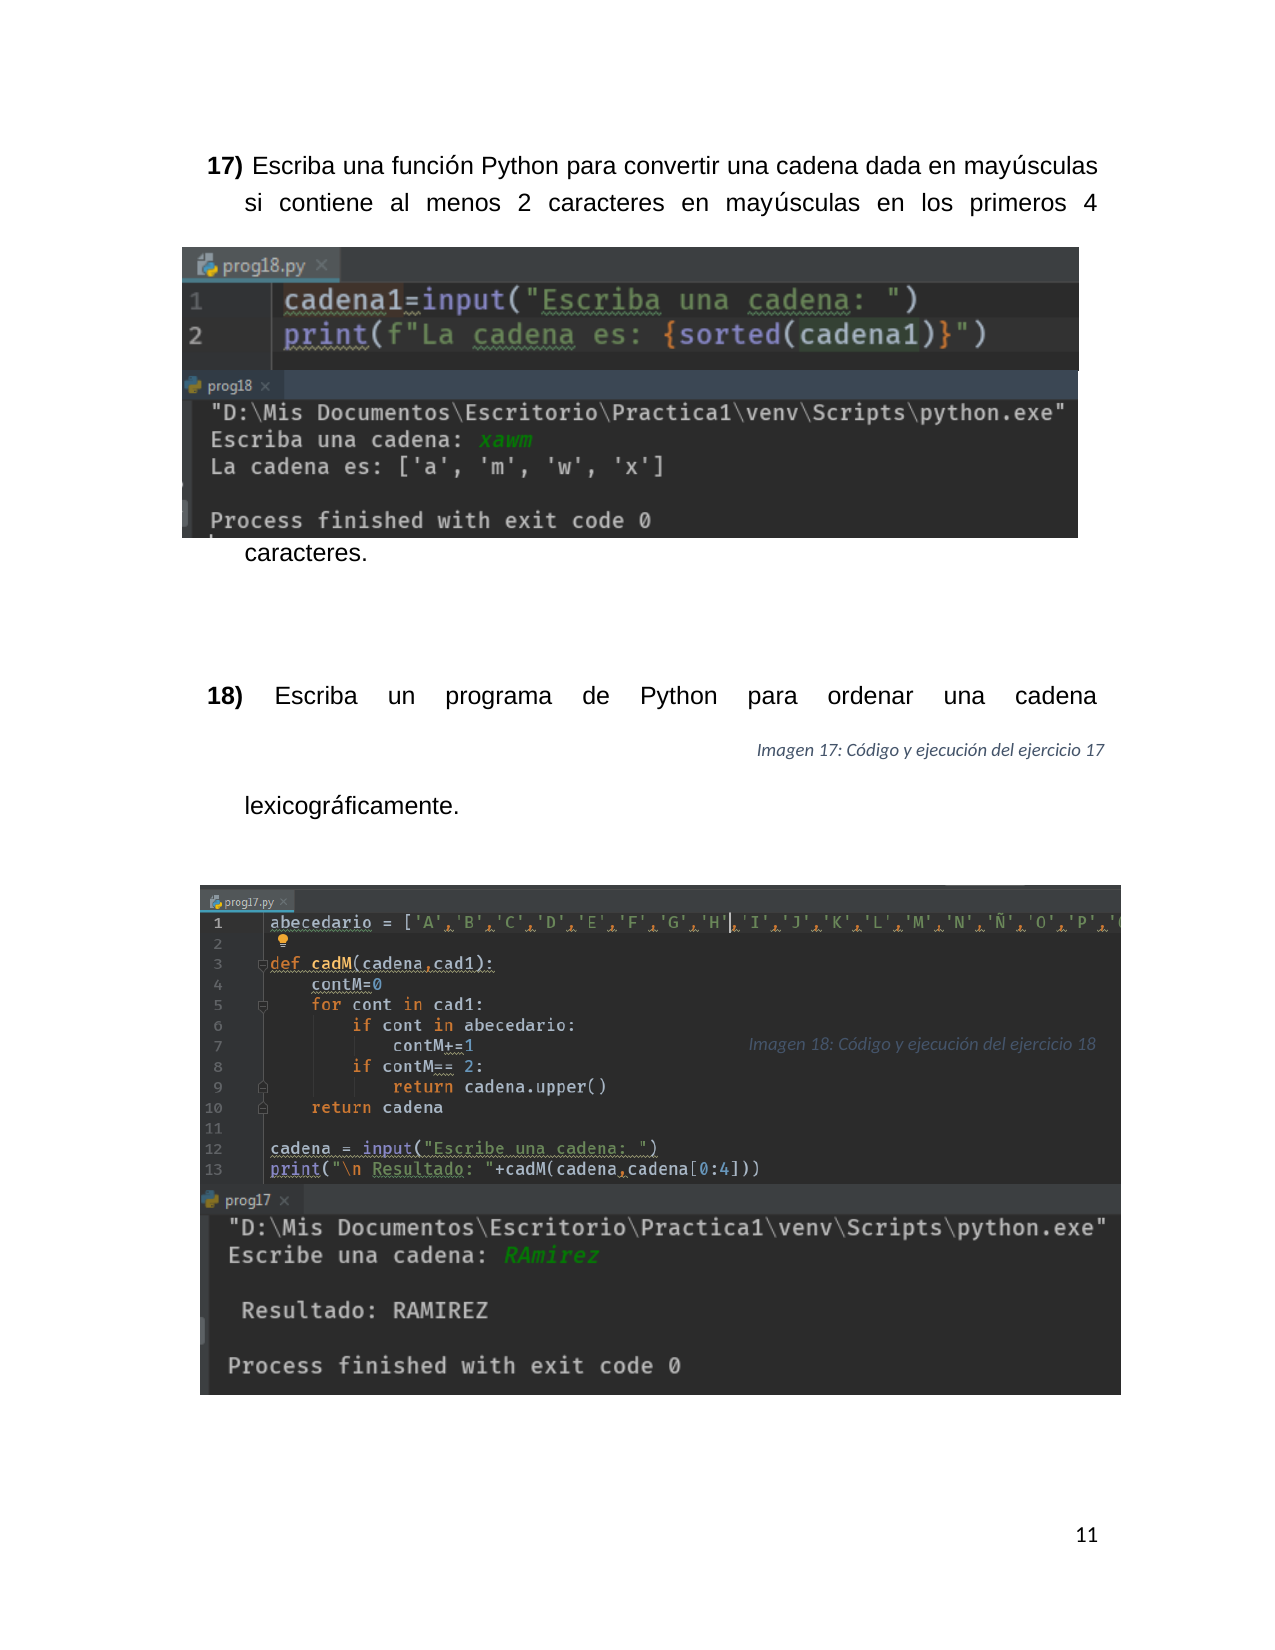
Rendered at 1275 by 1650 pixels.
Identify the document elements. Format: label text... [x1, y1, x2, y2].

list Escriba un programa de Python para ordenar una cadena lexicográficamente. [207, 681, 1098, 715]
picture [182, 247, 1079, 538]
list Escriba un programa de Python para ordenar una cadena lexicográficamente. [207, 738, 1098, 822]
picture [200, 885, 1121, 1395]
